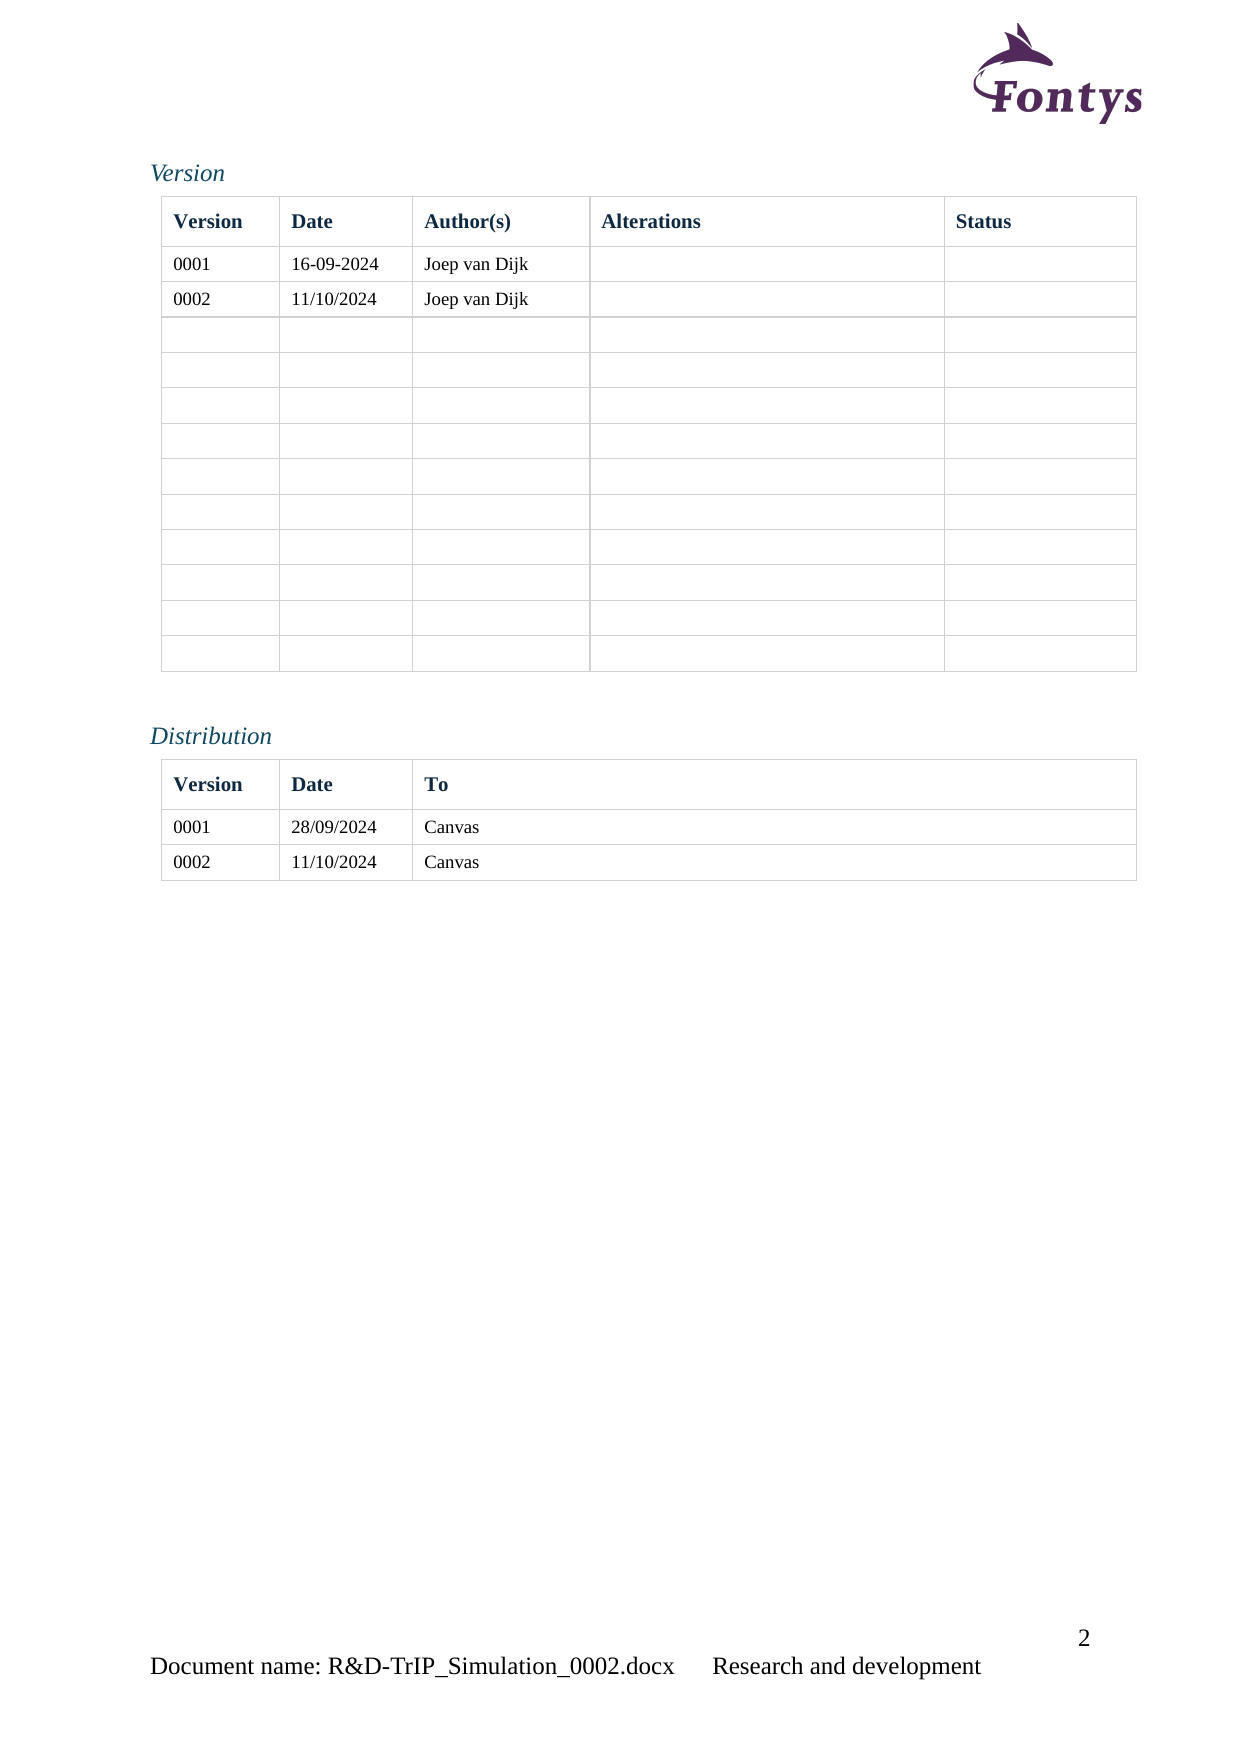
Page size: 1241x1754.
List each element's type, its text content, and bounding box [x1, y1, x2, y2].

table_cell [280, 601, 412, 635]
table_cell [162, 388, 279, 423]
table_cell [280, 388, 412, 423]
table_header Version [162, 197, 279, 246]
table_cell [162, 353, 279, 387]
table_cell [280, 424, 412, 458]
table_cell [945, 247, 1136, 281]
table_cell Canvas [413, 810, 1136, 844]
table_cell [591, 601, 944, 635]
table_cell [945, 424, 1136, 458]
table_cell [591, 495, 944, 529]
table_cell [591, 530, 944, 564]
subtitle Distribution [150, 721, 1090, 750]
table_header Alterations [591, 197, 944, 246]
table_cell 11/10/2024 [280, 845, 412, 879]
table_cell [413, 353, 589, 387]
table_cell [945, 388, 1136, 423]
table_cell [162, 530, 279, 564]
table_cell Canvas [413, 845, 1136, 879]
table_cell Joep van Dijk [413, 247, 589, 281]
table_cell [413, 495, 589, 529]
table_cell [945, 636, 1136, 671]
table_cell [162, 601, 279, 635]
table_header Author(s) [413, 197, 589, 246]
table_header Version [162, 760, 279, 809]
table_cell [162, 459, 279, 493]
table_cell [413, 424, 589, 458]
table_cell [591, 459, 944, 493]
table_cell [162, 495, 279, 529]
table_cell [162, 424, 279, 458]
table_cell [945, 459, 1136, 493]
table_header Date [280, 760, 412, 809]
table_header To [413, 760, 1136, 809]
table_cell [591, 353, 944, 387]
table_cell [591, 424, 944, 458]
table_cell [591, 247, 944, 281]
table_cell [280, 495, 412, 529]
table_cell [945, 318, 1136, 352]
subtitle Version [150, 158, 1090, 187]
table_cell [280, 318, 412, 352]
table_cell [413, 388, 589, 423]
table_cell [945, 282, 1136, 316]
table_cell [591, 636, 944, 671]
table_cell 0002 [162, 282, 279, 316]
table_header Date [280, 197, 412, 246]
table_cell 11/10/2024 [280, 282, 412, 316]
table_cell [162, 636, 279, 671]
table_cell 16-09-2024 [280, 247, 412, 281]
picture [973, 23, 1142, 124]
table_cell [162, 318, 279, 352]
table_cell [413, 636, 589, 671]
table_cell [945, 353, 1136, 387]
table_cell [945, 601, 1136, 635]
table_cell [591, 565, 944, 600]
table_cell [945, 530, 1136, 564]
table_cell [280, 353, 412, 387]
table_cell [945, 495, 1136, 529]
table_cell 0001 [162, 247, 279, 281]
table_cell [413, 459, 589, 493]
table_cell [413, 318, 589, 352]
table_cell 28/09/2024 [280, 810, 412, 844]
table_header Status [945, 197, 1136, 246]
table_cell [280, 565, 412, 600]
table_cell [162, 565, 279, 600]
table_cell [945, 565, 1136, 600]
table_cell [413, 565, 589, 600]
table_cell [413, 530, 589, 564]
table_cell [591, 282, 944, 316]
table_cell 0001 [162, 810, 279, 844]
table_cell 0002 [162, 845, 279, 879]
table_cell [413, 601, 589, 635]
table_cell [280, 636, 412, 671]
table_cell Joep van Dijk [413, 282, 589, 316]
table_cell [280, 459, 412, 493]
table_cell [591, 388, 944, 423]
table_cell [280, 530, 412, 564]
table_cell [591, 318, 944, 352]
